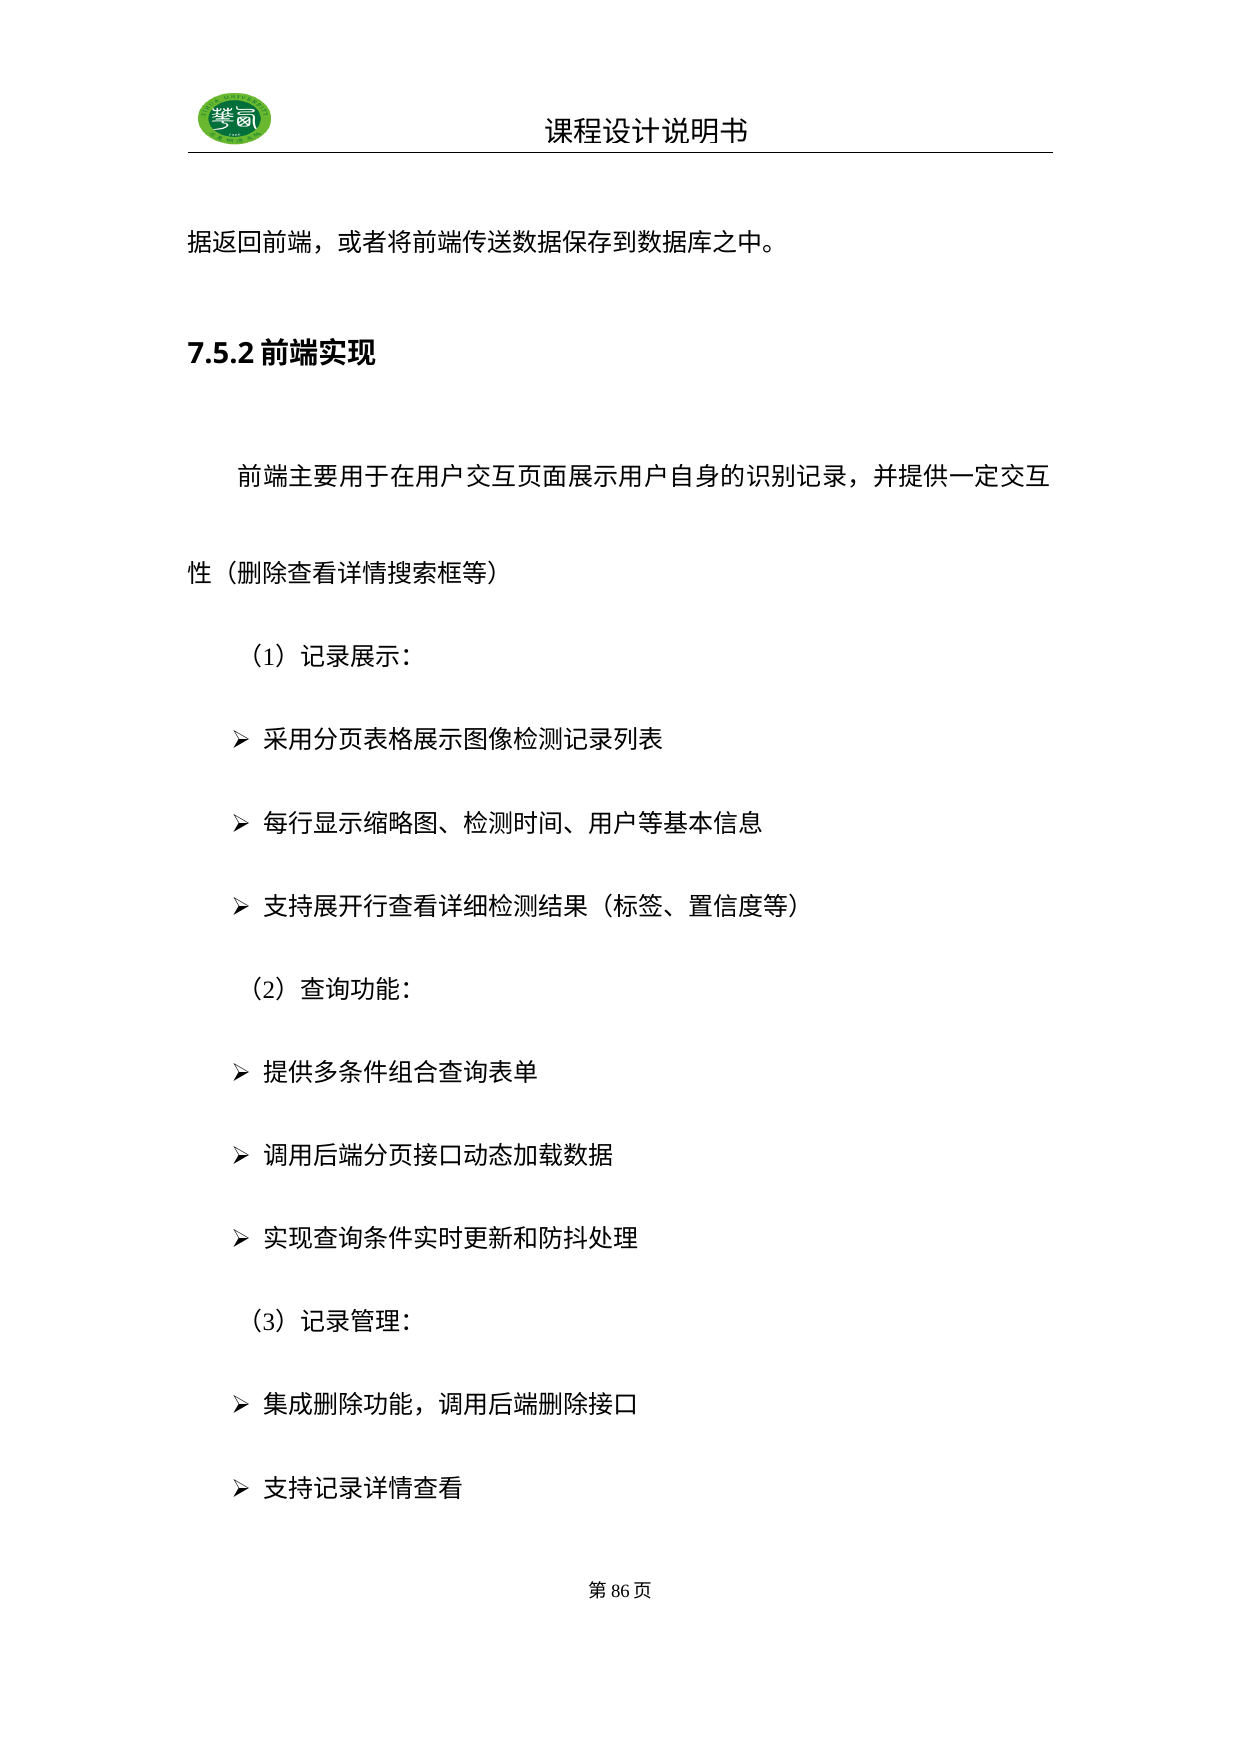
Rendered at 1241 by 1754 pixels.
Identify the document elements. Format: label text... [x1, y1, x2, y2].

list 每行显示缩略图、检测时间、用户等基本信息 [231, 789, 1053, 854]
picture [187, 88, 282, 150]
text （1）记录展示： [187, 622, 1053, 687]
text 与图像识别记录模块大致相同都是用这种方式获取自身数据库表格对应数据返回前端，或者将前端传送数据保存到数据库之中。 [187, 208, 1053, 273]
text （2）查询功能： [187, 955, 1053, 1020]
list 支持记录详情查看 [231, 1454, 1053, 1519]
text （3）记录管理： [187, 1287, 1053, 1352]
list 提供多条件组合查询表单 [231, 1038, 1053, 1103]
list 采用分页表格展示图像检测记录列表 [231, 706, 1053, 771]
text 前端主要用于在用户交互页面展示用户自身的识别记录，并提供一定交互性（删除查看详情搜索框等） [187, 442, 1053, 604]
list 实现查询条件实时更新和防抖处理 [231, 1204, 1053, 1269]
list 集成删除功能，调用后端删除接口 [231, 1371, 1053, 1436]
list 支持展开行查看详细检测结果（标签、置信度等） [231, 872, 1053, 937]
list 调用后端分页接口动态加载数据 [231, 1121, 1053, 1186]
subtitle 7.5.2前端实现 [187, 319, 1053, 384]
